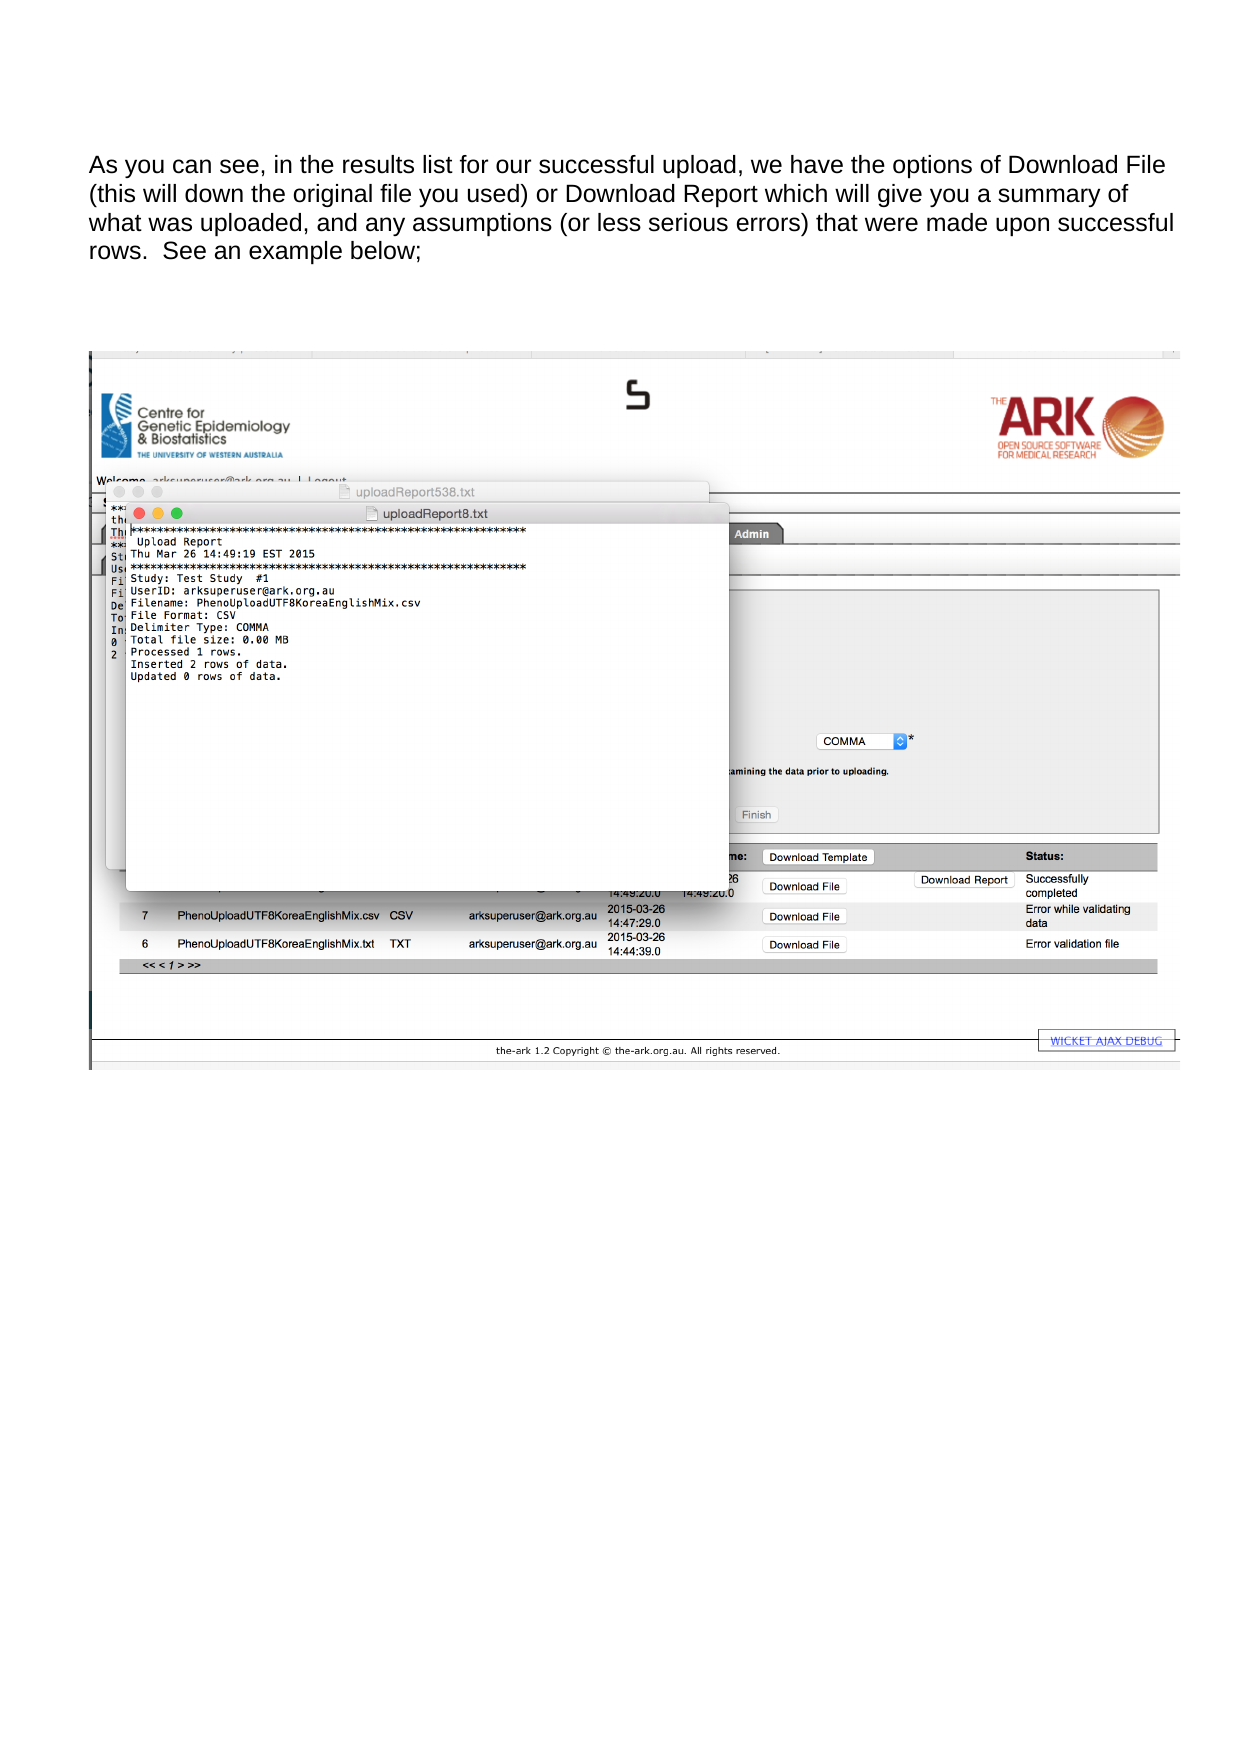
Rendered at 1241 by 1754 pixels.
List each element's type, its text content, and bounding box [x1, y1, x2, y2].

text As you can see, in the results list for our successful upload, we have the options of Download File (this will down the original file you used) or Download Report which will give you a summary of what was uploaded, and any assumptions (or less serious errors) that were made upon successful rows. See an example below; [89, 150, 1182, 265]
picture [88, 351, 1181, 1070]
